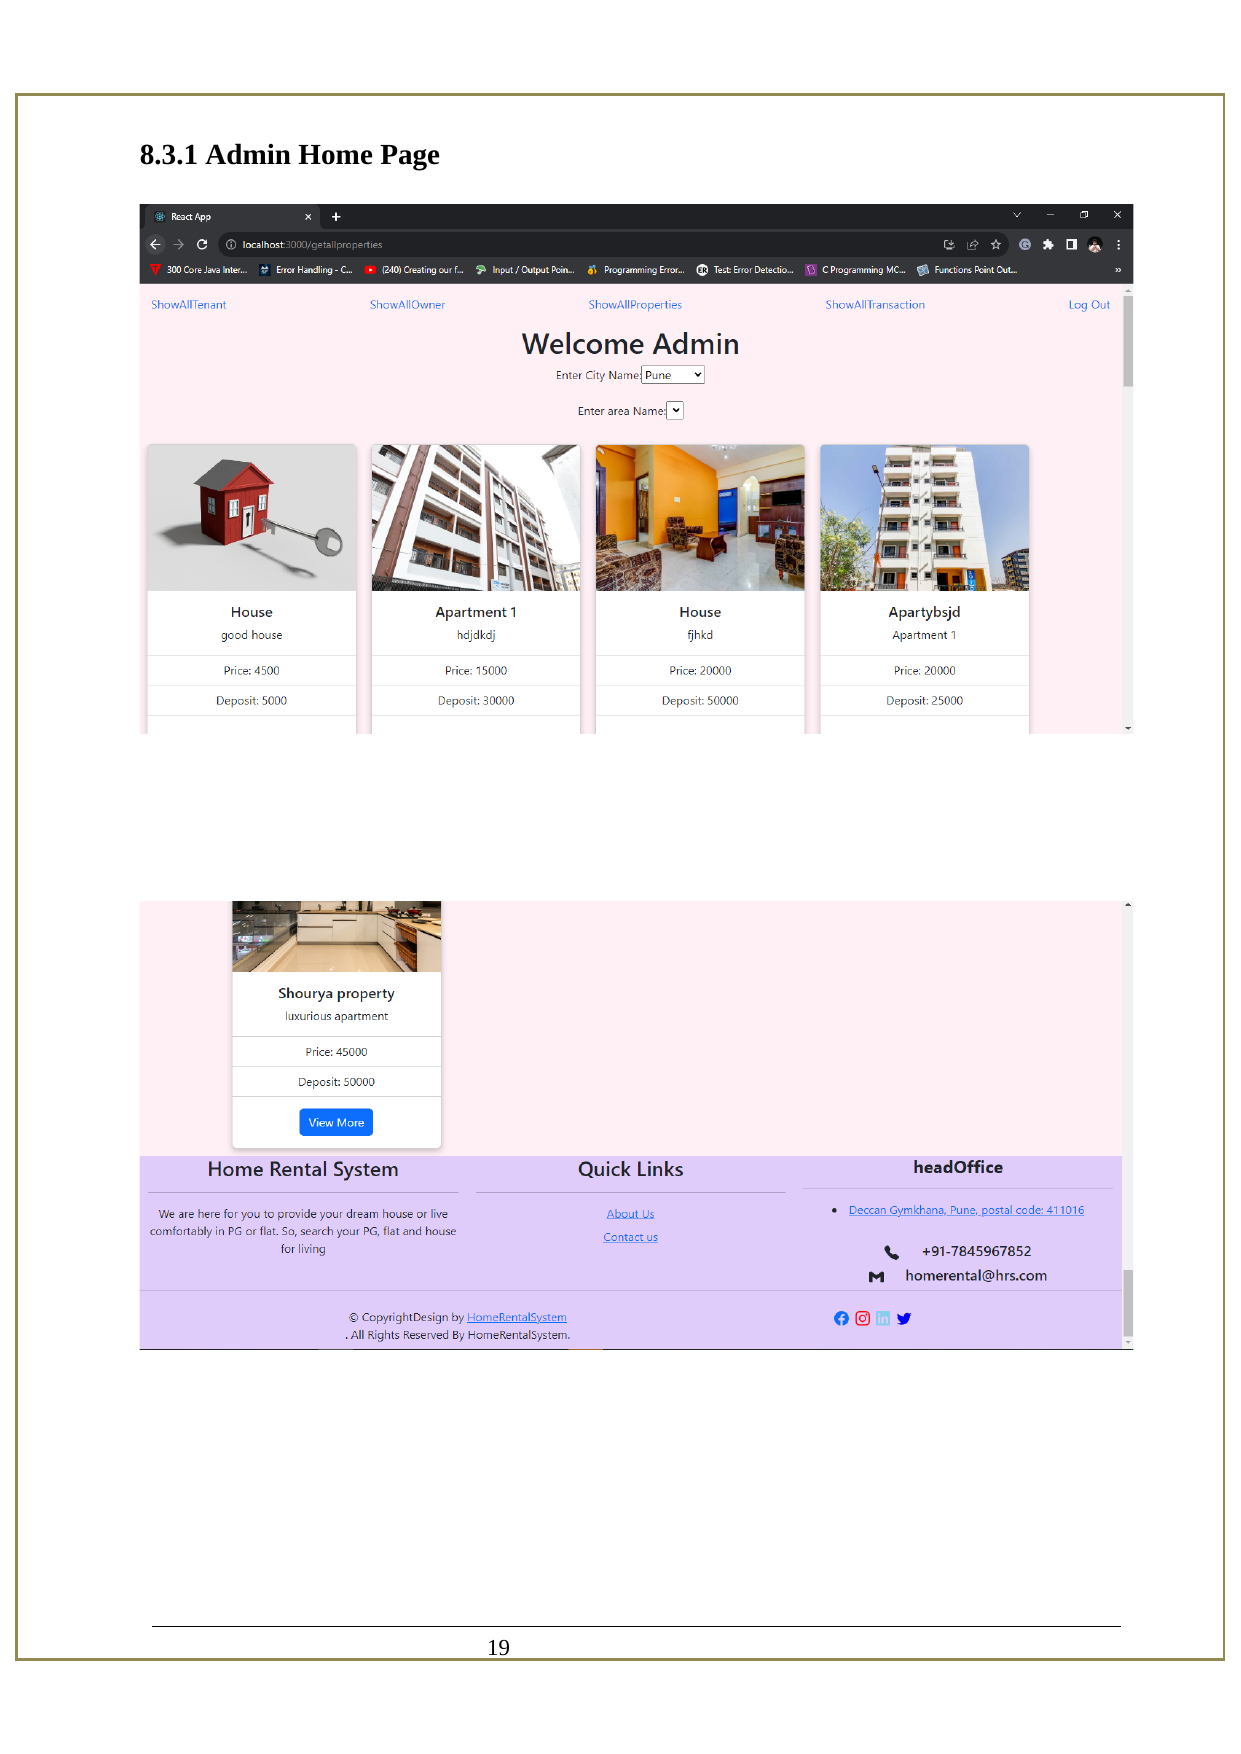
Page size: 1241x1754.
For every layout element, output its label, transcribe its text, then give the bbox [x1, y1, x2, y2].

text 8.3.1 Admin Home Page [139, 137, 1134, 171]
picture [139, 901, 1134, 1350]
picture [139, 204, 1134, 734]
